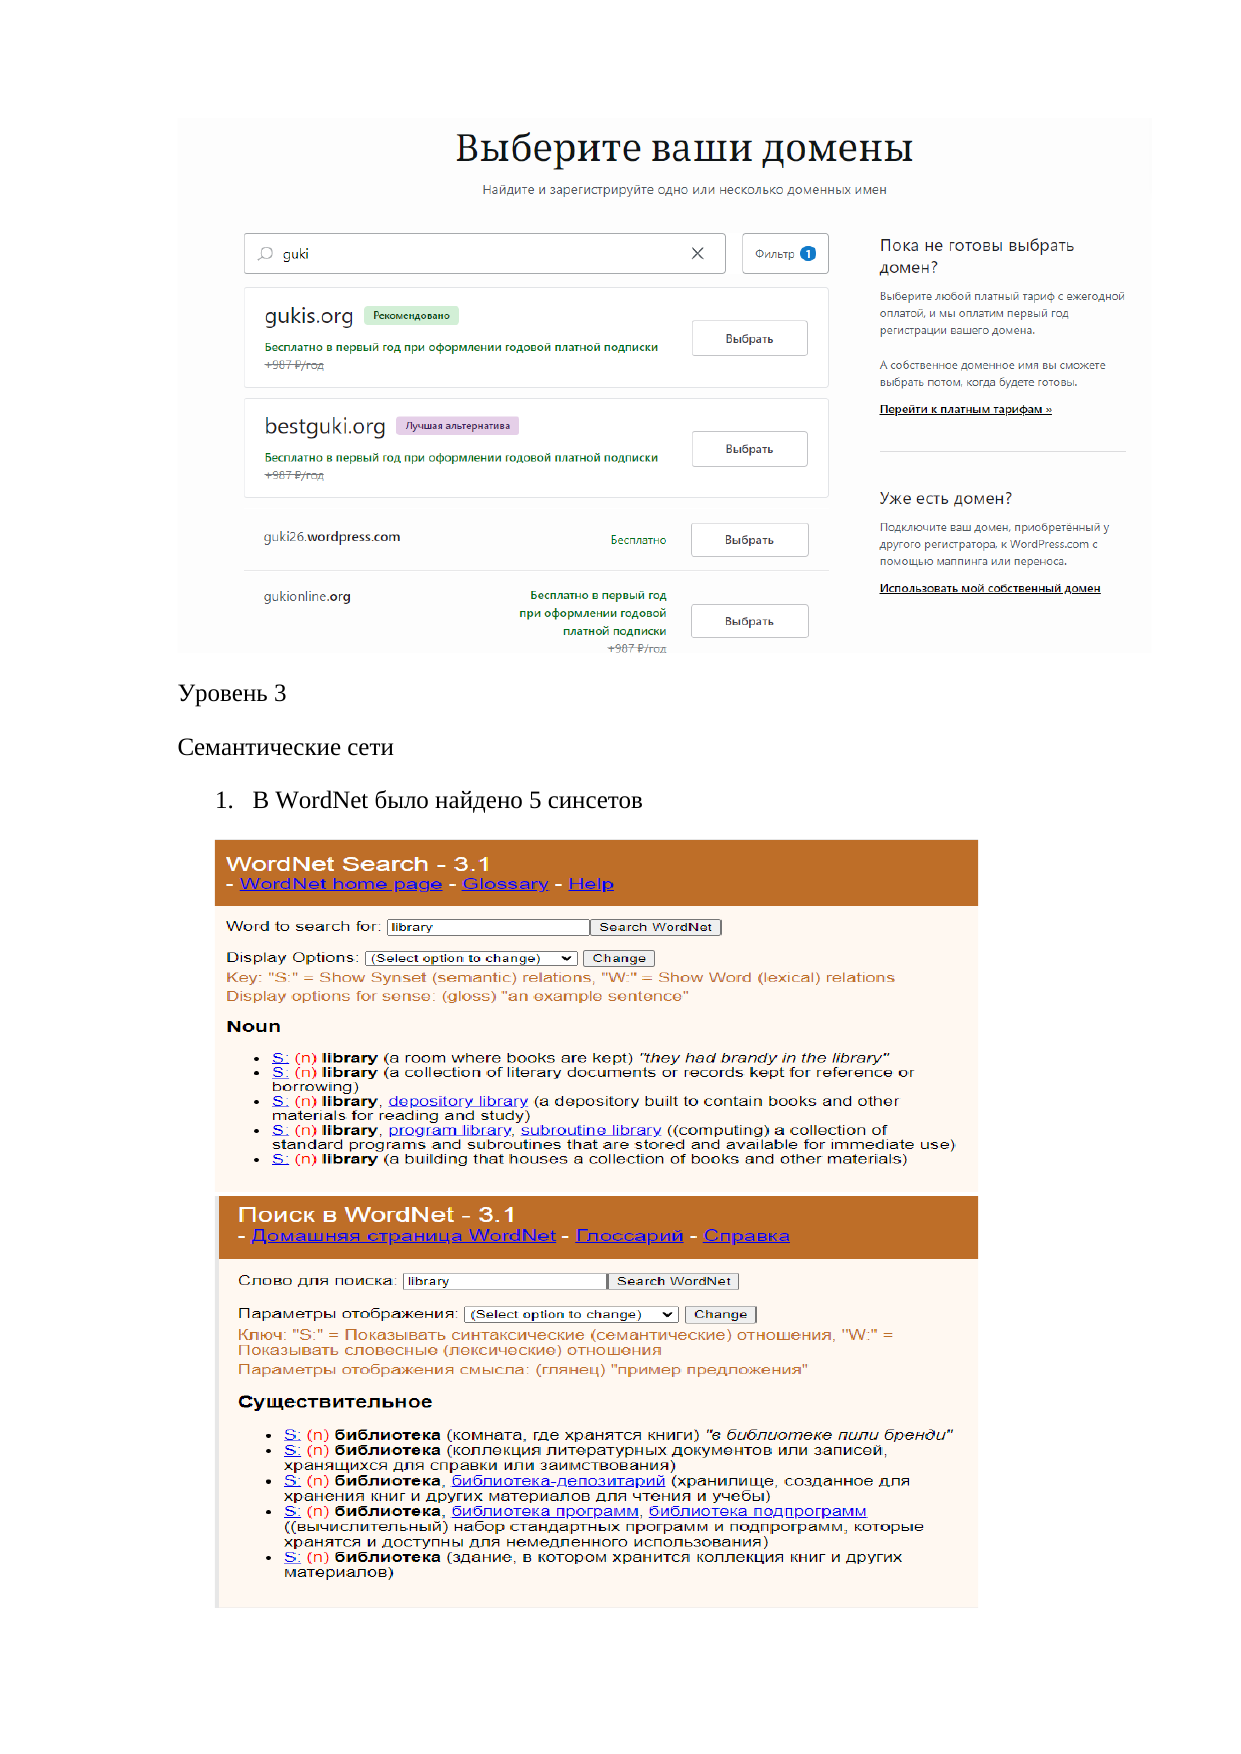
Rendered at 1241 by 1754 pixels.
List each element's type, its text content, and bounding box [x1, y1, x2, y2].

picture [214, 1196, 979, 1608]
text Уровень 3 [177, 678, 1152, 706]
list В WordNet было найдено 5 синсетов [215, 785, 1152, 814]
text Семантические сети [177, 732, 1152, 760]
picture [177, 118, 1152, 653]
picture [214, 839, 979, 1192]
